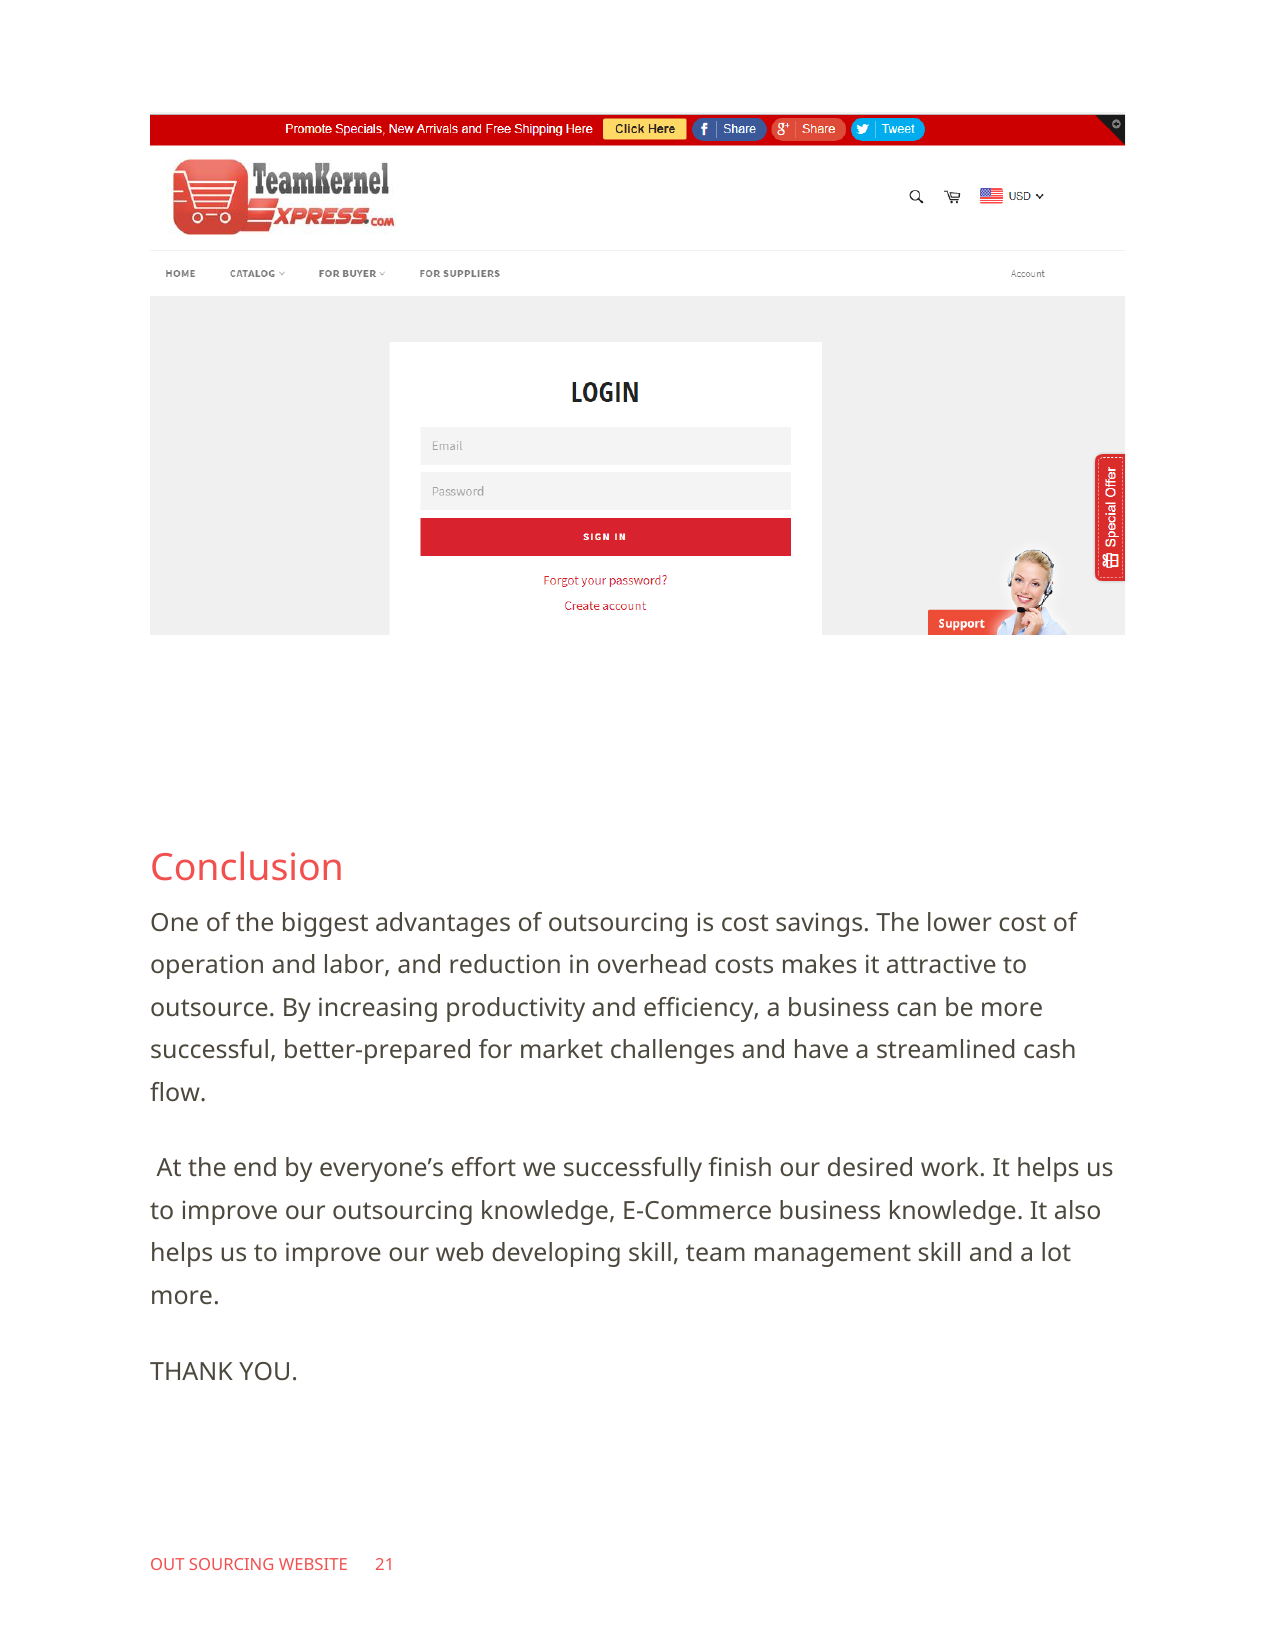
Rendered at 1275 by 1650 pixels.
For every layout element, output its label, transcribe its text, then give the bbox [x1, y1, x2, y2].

picture [150, 112, 1125, 635]
subtitle Conclusion [150, 841, 1125, 892]
text At the end by everyone’s effort we successfully finish our desired work. It helps us to improve our outsourcing knowledge, E-Commerce business knowledge. It also helps us to improve our web developing skill, team management skill and a lot more. [150, 1150, 1125, 1312]
text THANK YOU. [150, 1353, 1125, 1387]
text One of the biggest advantages of outsourcing is cost savings. The lower cost of operation and labor, and reduction in overhead costs makes it attractive to outsource. By increasing productivity and efficiency, a business can be more successful, better-prepared for market challenges and have a streamlined cash flow. [150, 904, 1125, 1108]
